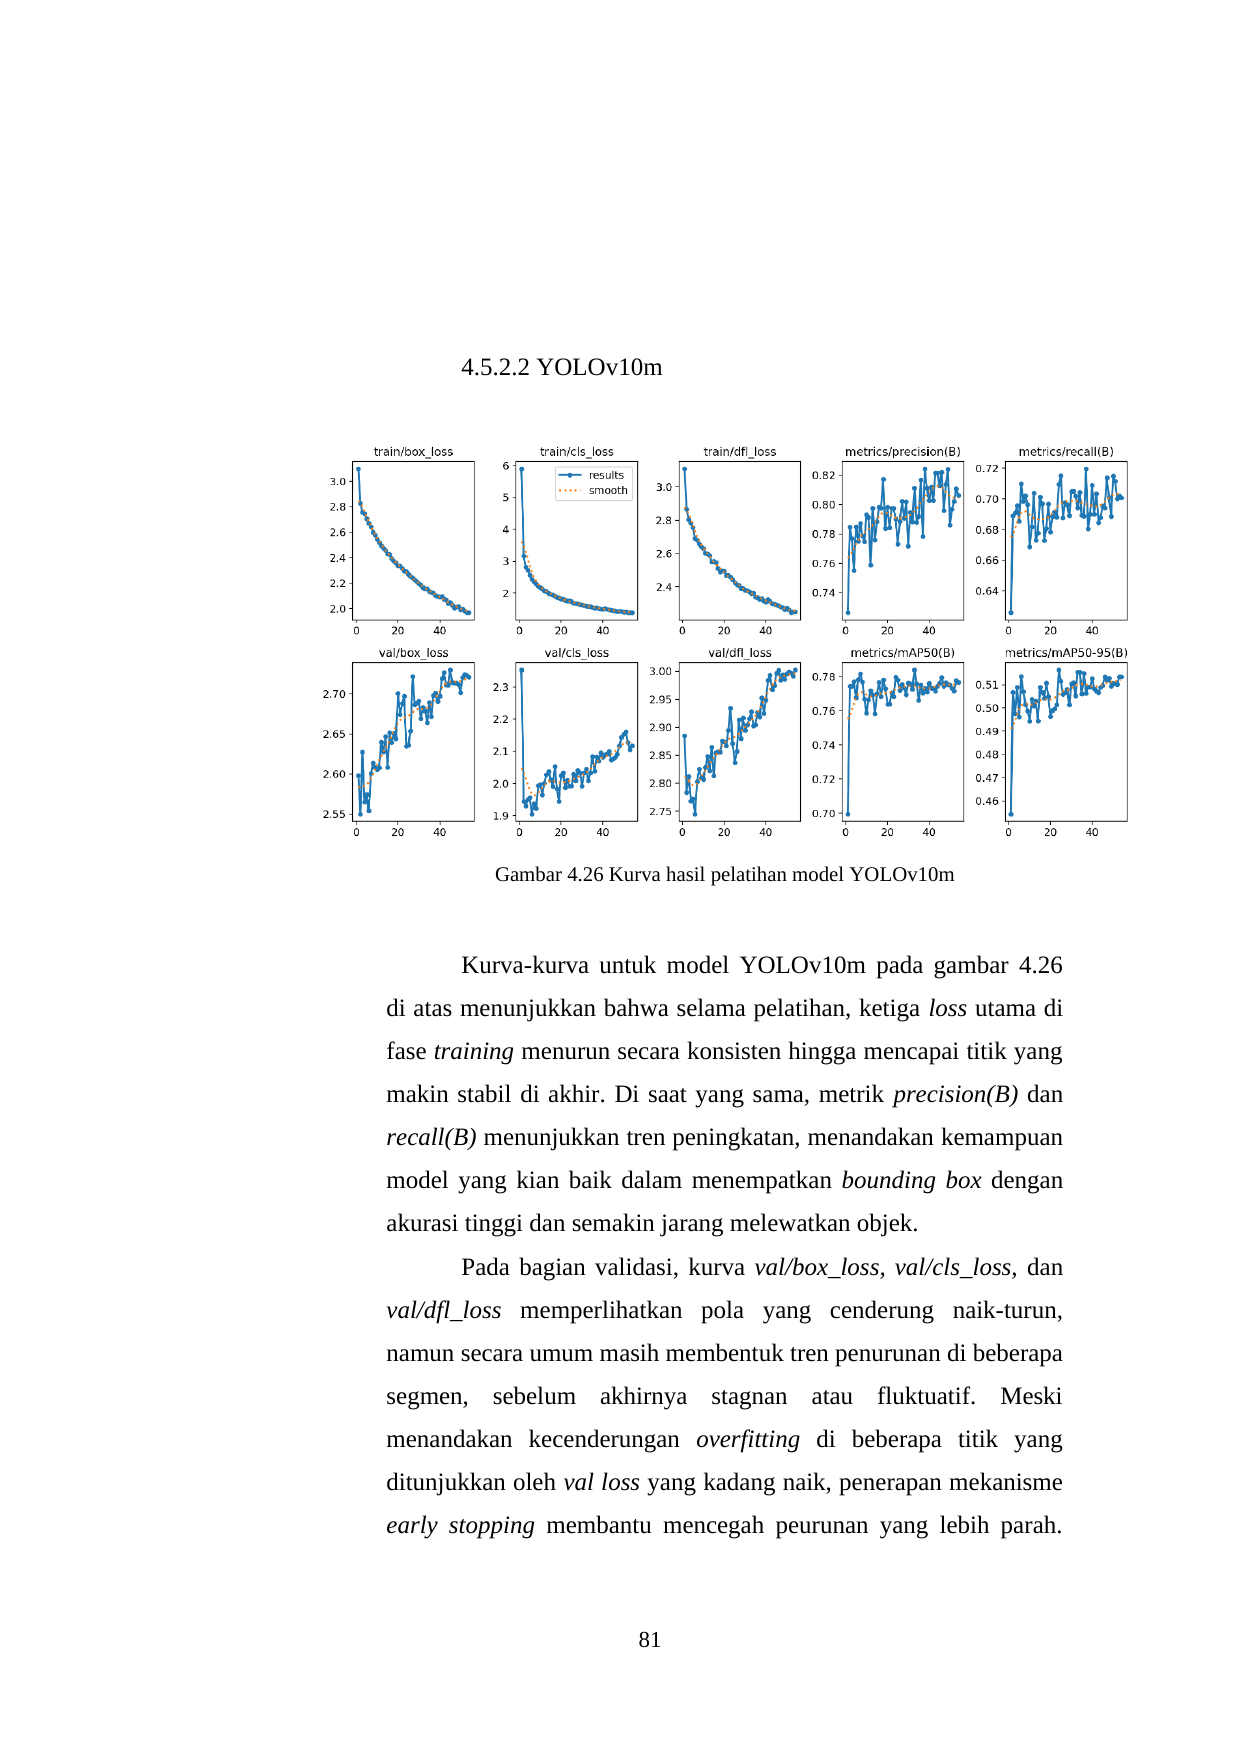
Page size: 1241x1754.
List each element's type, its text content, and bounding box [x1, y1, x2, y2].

text Gambar 4.26 Kurva hasil pelatihan model YOLOv10m [311, 862, 1063, 886]
picture [311, 436, 1138, 849]
text Kurva-kurva untuk model YOLOv10m pada gambar 4.26 di atas menunjukkan bahwa selama pelatihan, ketiga loss utama di fase training menurun secara konsisten hingga mencapai titik yang makin stabil di akhir. Di saat yang sama, metrik precision(B) dan recall(B) menunjukkan tren peningkatan, menandakan kemampuan model yang kian baik dalam menempatkan bounding box dengan akurasi tinggi dan semakin jarang melewatkan objek. [386, 950, 1063, 1237]
subtitle 4.5.2.2 YOLOv10m [386, 352, 1063, 380]
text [386, 1252, 1063, 1539]
